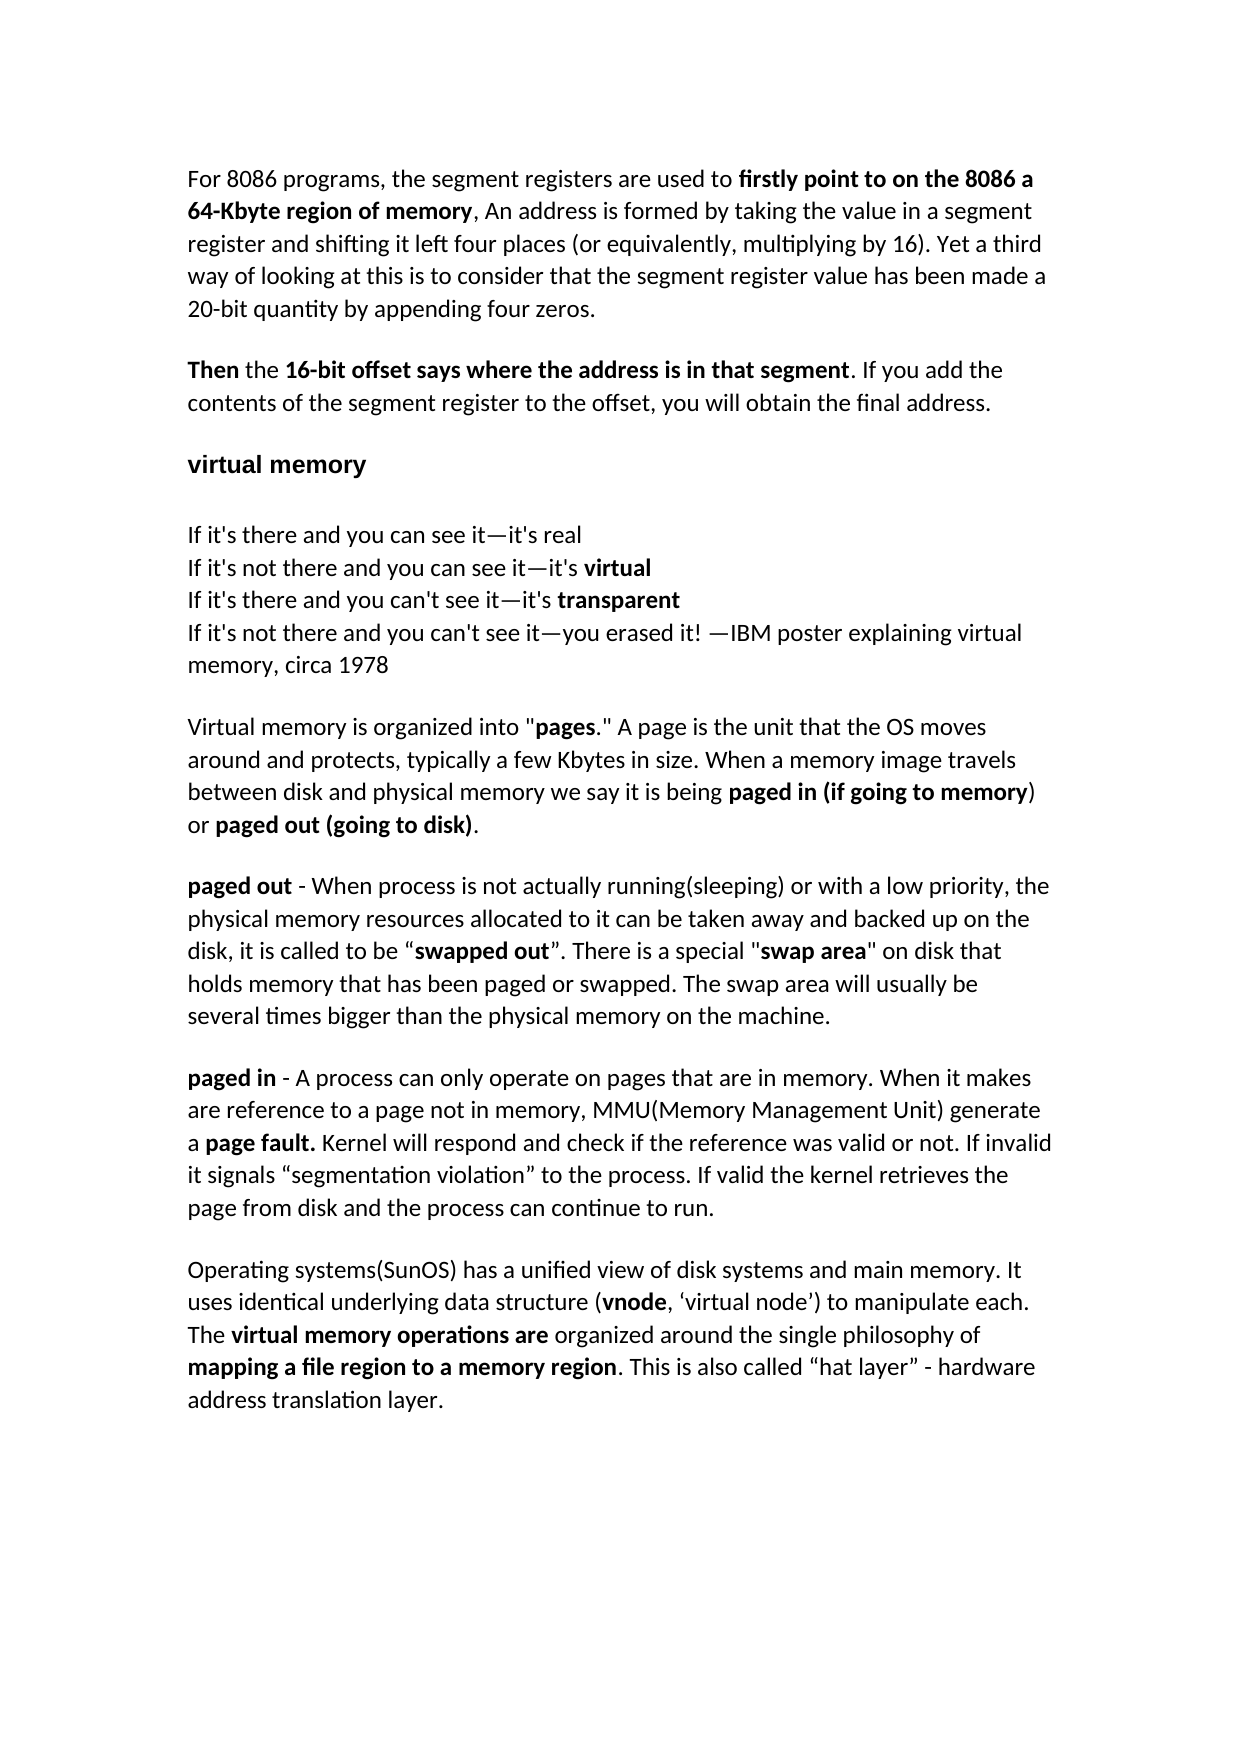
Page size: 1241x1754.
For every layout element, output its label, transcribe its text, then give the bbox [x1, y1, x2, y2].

text For 8086 programs, the segment registers are used to firstly point to on the 8086 a 64-Kbyte region of memory, An address is formed by taking the value in a segment register and shifting it left four places (or equivalently, multiplying by 16). Yet a third way of looking at this is to consider that the segment register value has been made a 20-bit quantity by appending four zeros. [187, 162, 1053, 324]
text Virtual memory is organized into "pages." A page is the unit that the OS moves around and protects, typically a few Kbytes in size. When a memory image travels between disk and physical memory we say it is being paged in (if going to memory) or paged out (going to disk). [187, 710, 1053, 840]
text If it's there and you can see it—it's real If it's not there and you can see it—it's virtual If it's there and you can't see it—it's transparent If it's not there and you can't see it—you erased it! —IBM poster explaining virtual memory, circa 1978 [187, 519, 1053, 681]
text Then the 16-bit offset says where the address is in that segment. If you add the contents of the segment register to the offset, you will obtain the final address. [187, 354, 1053, 419]
subtitle virtual memory [187, 448, 1053, 480]
text paged out - When process is not actually running(sleeping) or with a low priority, the physical memory resources allocated to it can be taken away and backed up on the disk, it is called to be “swapped out”. There is a special "swap area" on disk that holds memory that has been paged or swapped. The swap area will usually be several times bigger than the physical memory on the machine. [187, 869, 1053, 1032]
text paged in - A process can only operate on pages that are in memory. When it makes are reference to a page not in memory, MMU(Memory Management Unit) generate a page fault. Kernel will respond and check if the reference was valid or not. If invalid it signals “segmentation violation” to the process. If valid the kernel retrieves the page from disk and the process can continue to run. [187, 1061, 1053, 1224]
text Operating systems(SunOS) has a unified view of disk systems and main memory. It uses identical underlying data structure (vnode, ‘virtual node’) to manipulate each. The virtual memory operations are organized around the single philosophy of mapping a file region to a memory region. This is also called “hat layer” - hardware address translation layer. [187, 1253, 1053, 1415]
